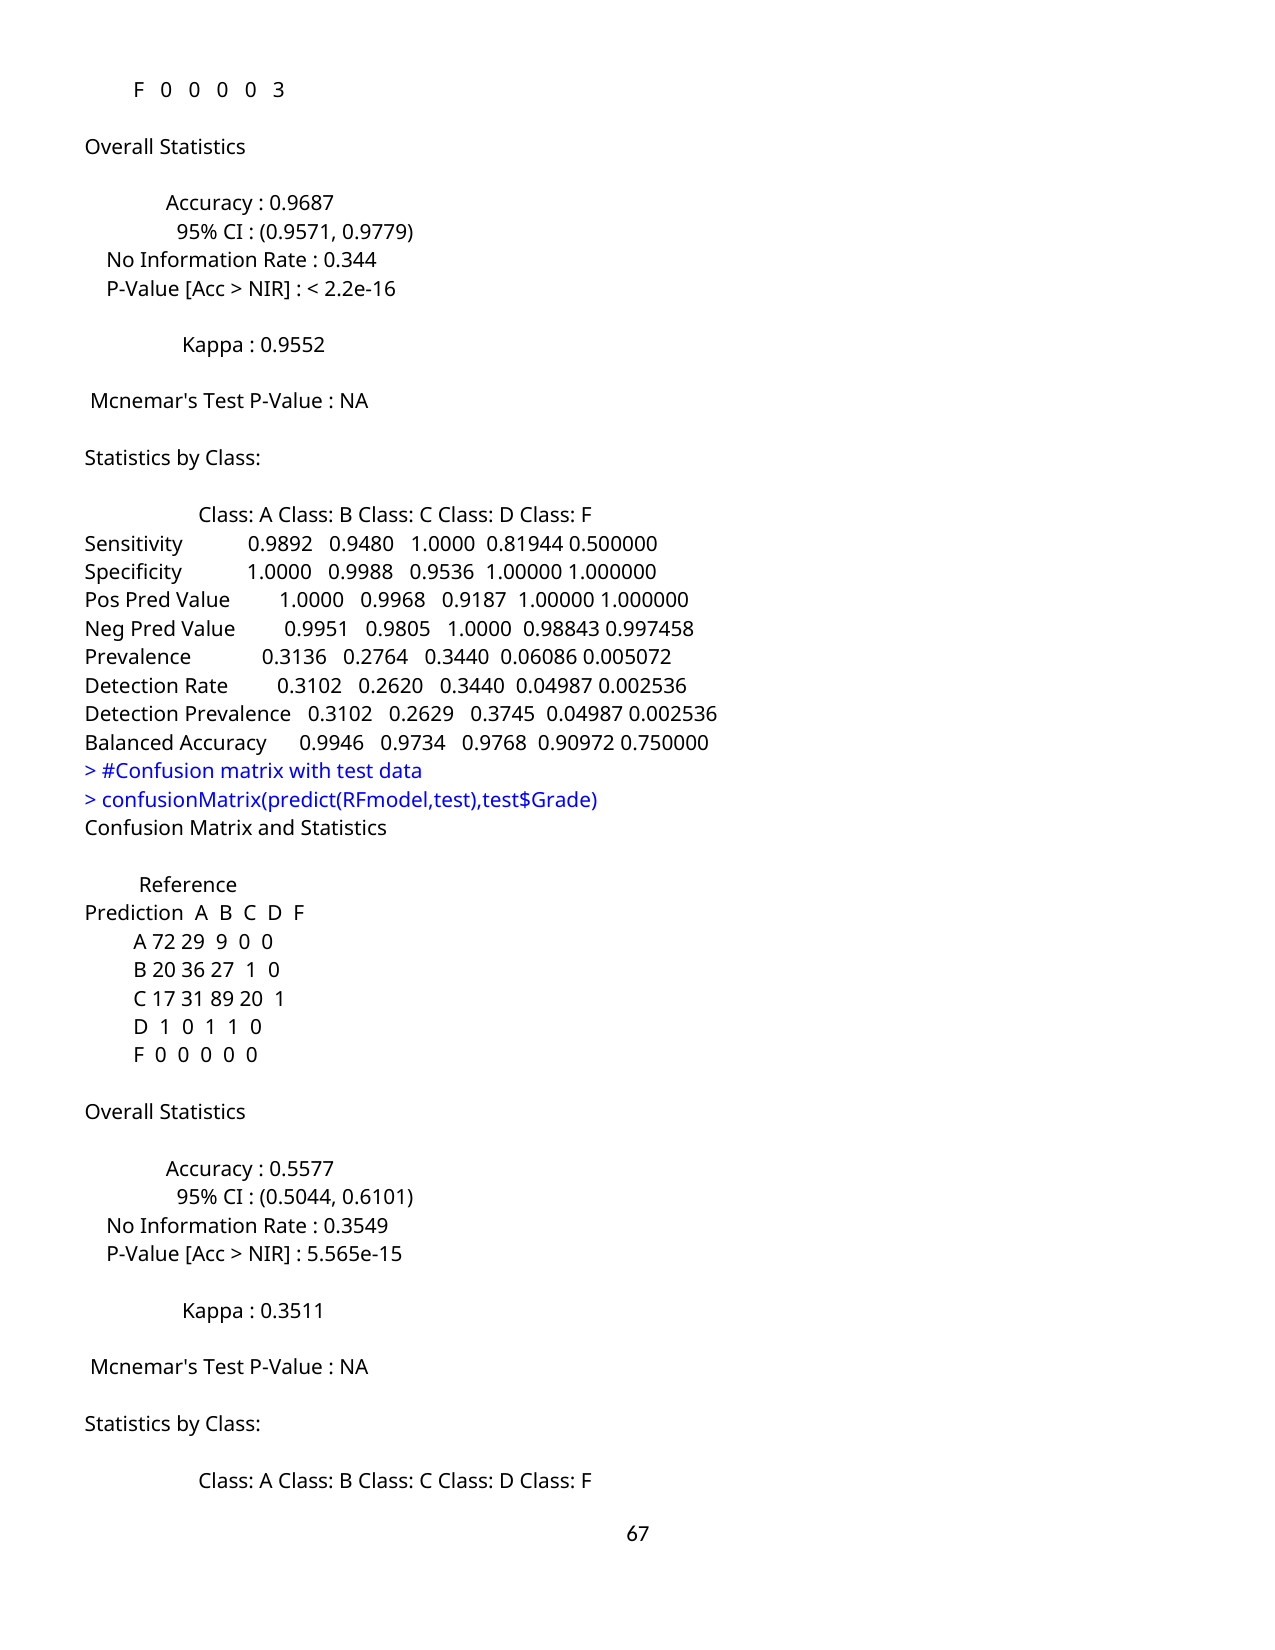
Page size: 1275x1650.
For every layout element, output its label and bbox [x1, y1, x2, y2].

table_cell [75, 75, 1275, 1507]
